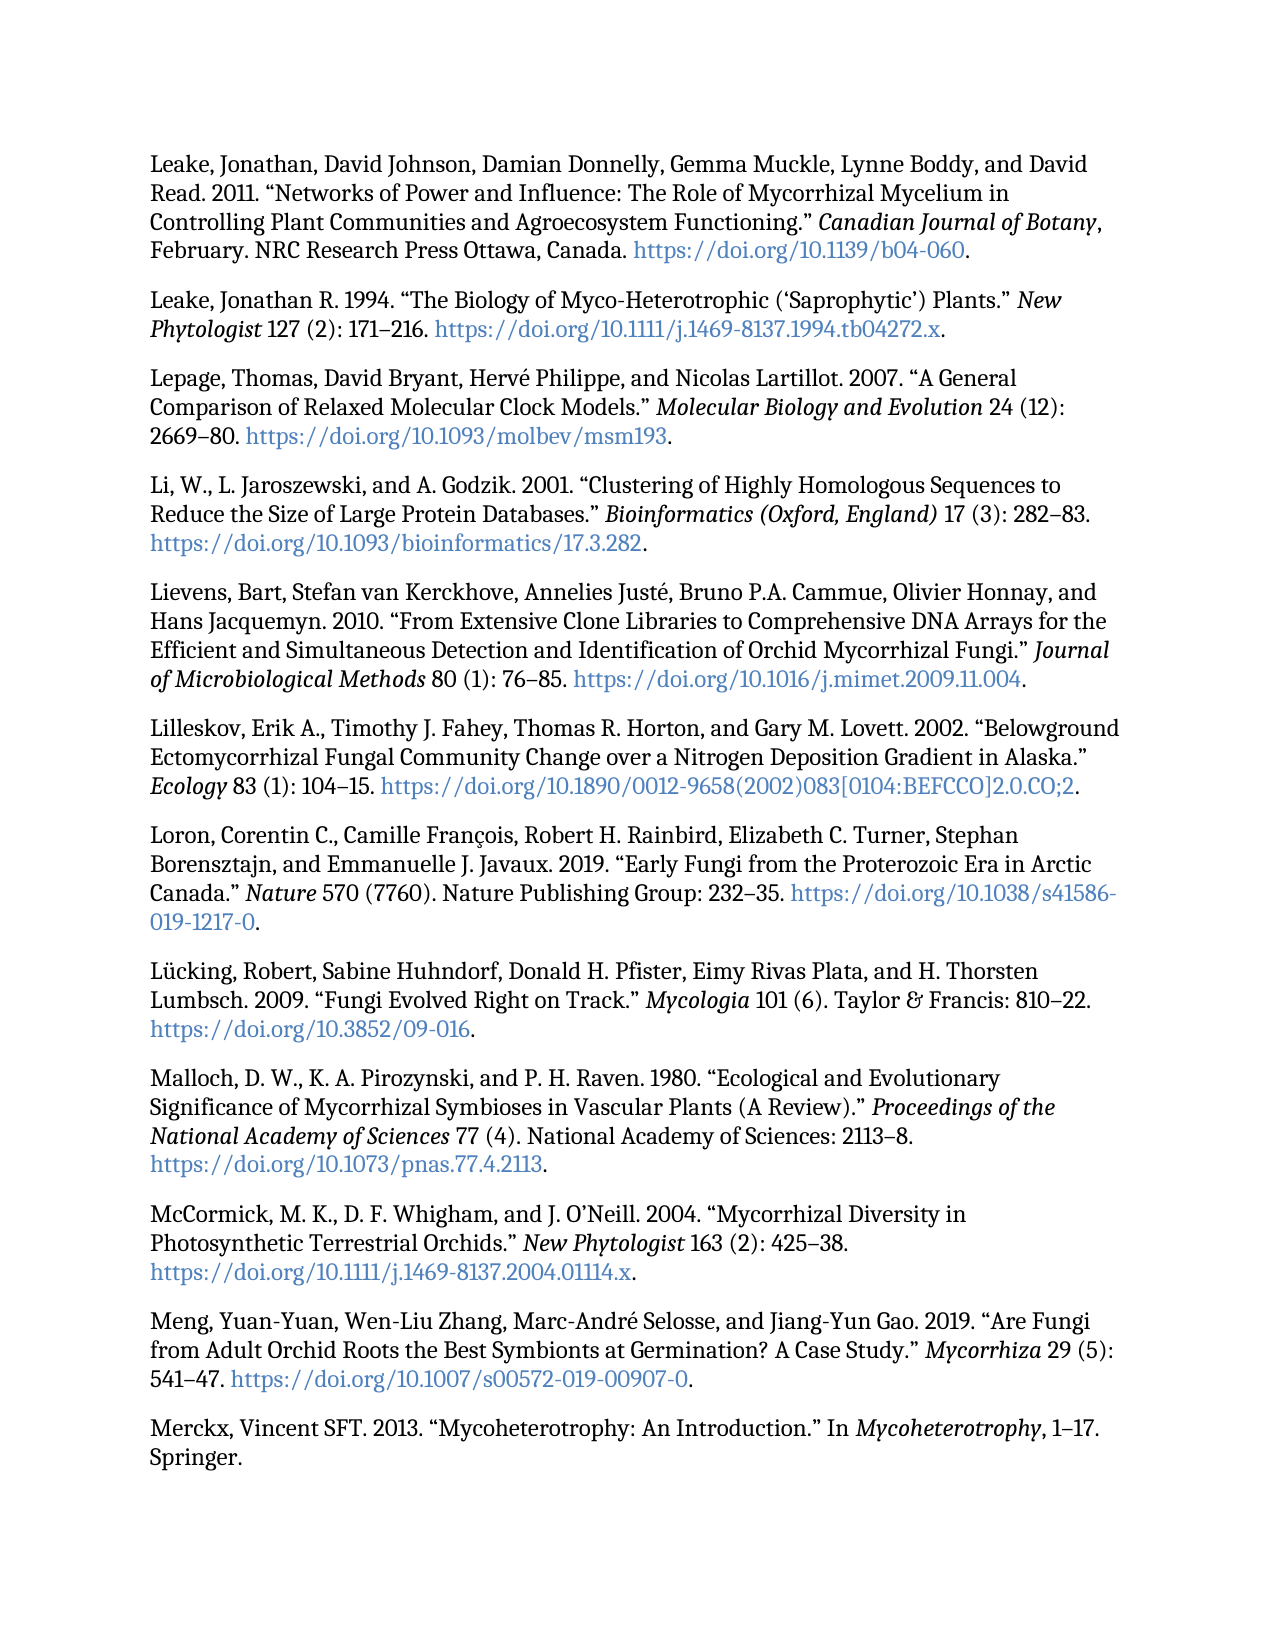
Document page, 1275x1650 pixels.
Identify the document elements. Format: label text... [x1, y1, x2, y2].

text Meng, Yuan-Yuan, Wen-Liu Zhang, Marc-André Selosse, and Jiang-Yun Gao. 2019. “Are Fungi from Adult Orchid Roots the Best Symbionts at Germination? A Case Study.” Mycorrhiza 29 (5): 541–47. https://doi.org/10.1007/s00572-019-00907-0. [150, 1307, 1125, 1393]
text Malloch, D. W., K. A. Pirozynski, and P. H. Raven. 1980. “Ecological and Evolutionary Significance of Mycorrhizal Symbioses in Vascular Plants (A Review).” Proceedings of the National Academy of Sciences 77 (4). National Academy of Sciences: 2113–8. https://doi.org/10.1073/pnas.77.4.2113. [150, 1064, 1125, 1179]
text Lepage, Thomas, David Bryant, Hervé Philippe, and Nicolas Lartillot. 2007. “A General Comparison of Relaxed Molecular Clock Models.” Molecular Biology and Evolution 24 (12): 2669–80. https://doi.org/10.1093/molbev/msm193. [150, 364, 1125, 450]
text Merckx, Vincent SFT. 2013. “Mycoheterotrophy: An Introduction.” In Mycoheterotrophy, 1–17. Springer. [150, 1414, 1125, 1472]
text Lievens, Bart, Stefan van Kerckhove, Annelies Justé, Bruno P.A. Cammue, Olivier Honnay, and Hans Jacquemyn. 2010. “From Extensive Clone Libraries to Comprehensive DNA Arrays for the Efficient and Simultaneous Detection and Identification of Orchid Mycorrhizal Fungi.” Journal of Microbiological Methods 80 (1): 76–85. https://doi.org/10.1016/j.mimet.2009.11.004. [150, 578, 1125, 693]
text Leake, Jonathan R. 1994. “The Biology of Myco-Heterotrophic (‘Saprophytic’) Plants.” New Phytologist 127 (2): 171–216. https://doi.org/10.1111/j.1469-8137.1994.tb04272.x. [150, 286, 1125, 343]
text McCormick, M. K., D. F. Whigham, and J. O’Neill. 2004. “Mycorrhizal Diversity in Photosynthetic Terrestrial Orchids.” New Phytologist 163 (2): 425–38. https://doi.org/10.1111/j.1469-8137.2004.01114.x. [150, 1200, 1125, 1286]
text Loron, Corentin C., Camille François, Robert H. Rainbird, Elizabeth C. Turner, Stephan Borensztajn, and Emmanuelle J. Javaux. 2019. “Early Fungi from the Proterozoic Era in Arctic Canada.” Nature 570 (7760). Nature Publishing Group: 232–35. https://doi.org/10.1038/s41586-019-1217-0. [150, 821, 1125, 936]
text Lücking, Robert, Sabine Huhndorf, Donald H. Pfister, Eimy Rivas Plata, and H. Thorsten Lumbsch. 2009. “Fungi Evolved Right on Track.” Mycologia 101 (6). Taylor & Francis: 810–22. https://doi.org/10.3852/09-016. [150, 957, 1125, 1043]
text Leake, Jonathan, David Johnson, Damian Donnelly, Gemma Muckle, Lynne Boddy, and David Read. 2011. “Networks of Power and Influence: The Role of Mycorrhizal Mycelium in Controlling Plant Communities and Agroecosystem Functioning.” Canadian Journal of Botany, February. NRC Research Press Ottawa, Canada. https://doi.org/10.1139/b04-060. [150, 150, 1125, 265]
text Lilleskov, Erik A., Timothy J. Fahey, Thomas R. Horton, and Gary M. Lovett. 2002. “Belowground Ectomycorrhizal Fungal Community Change over a Nitrogen Deposition Gradient in Alaska.” Ecology 83 (1): 104–15. https://doi.org/10.1890/0012-9658(2002)083[0104:BEFCCO]2.0.CO;2. [150, 714, 1125, 800]
text Li, W., L. Jaroszewski, and A. Godzik. 2001. “Clustering of Highly Homologous Sequences to Reduce the Size of Large Protein Databases.” Bioinformatics (Oxford, England) 17 (3): 282–83. https://doi.org/10.1093/bioinformatics/17.3.282. [150, 471, 1125, 557]
